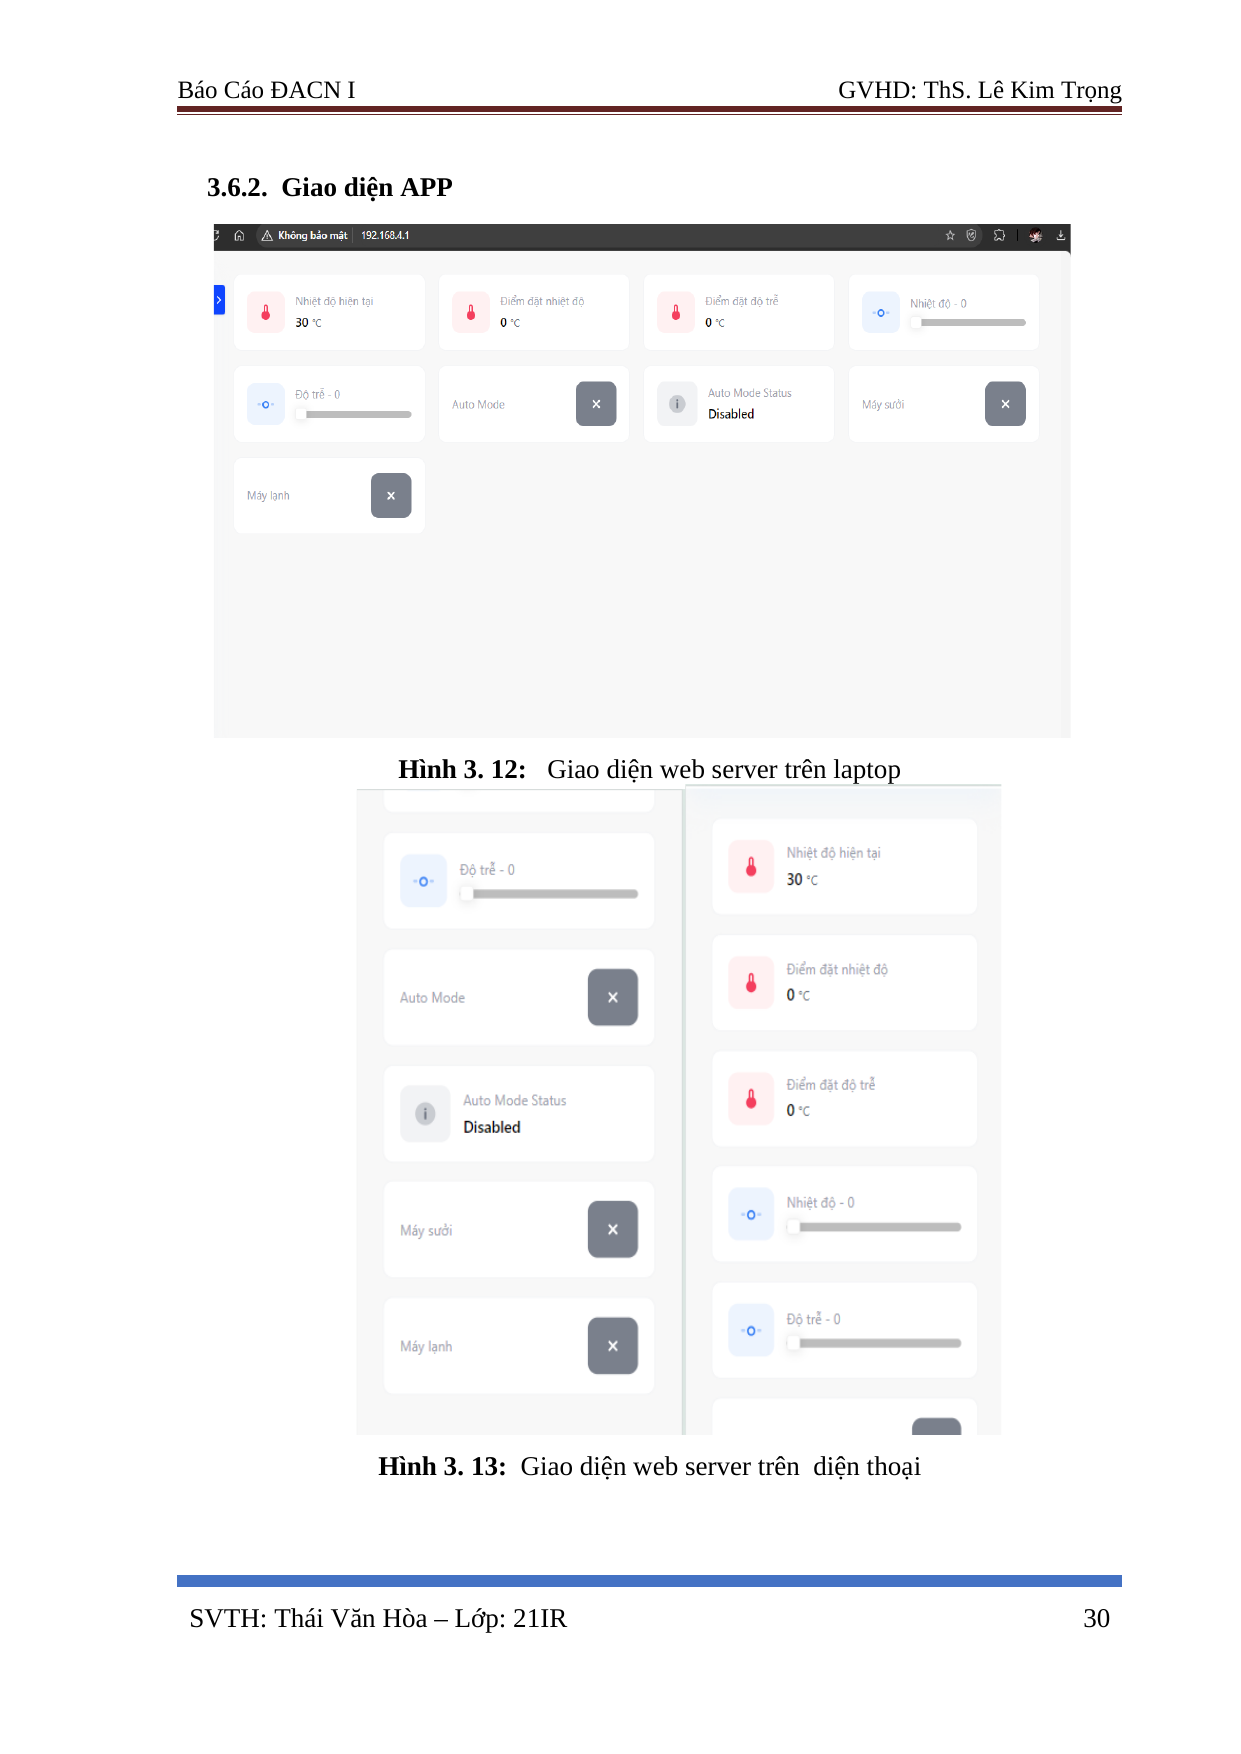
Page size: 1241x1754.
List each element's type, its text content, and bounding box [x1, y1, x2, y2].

subtitle 3.6.2. Giao diện APP [207, 171, 1122, 202]
picture [356, 784, 1002, 1435]
picture [213, 224, 1071, 738]
